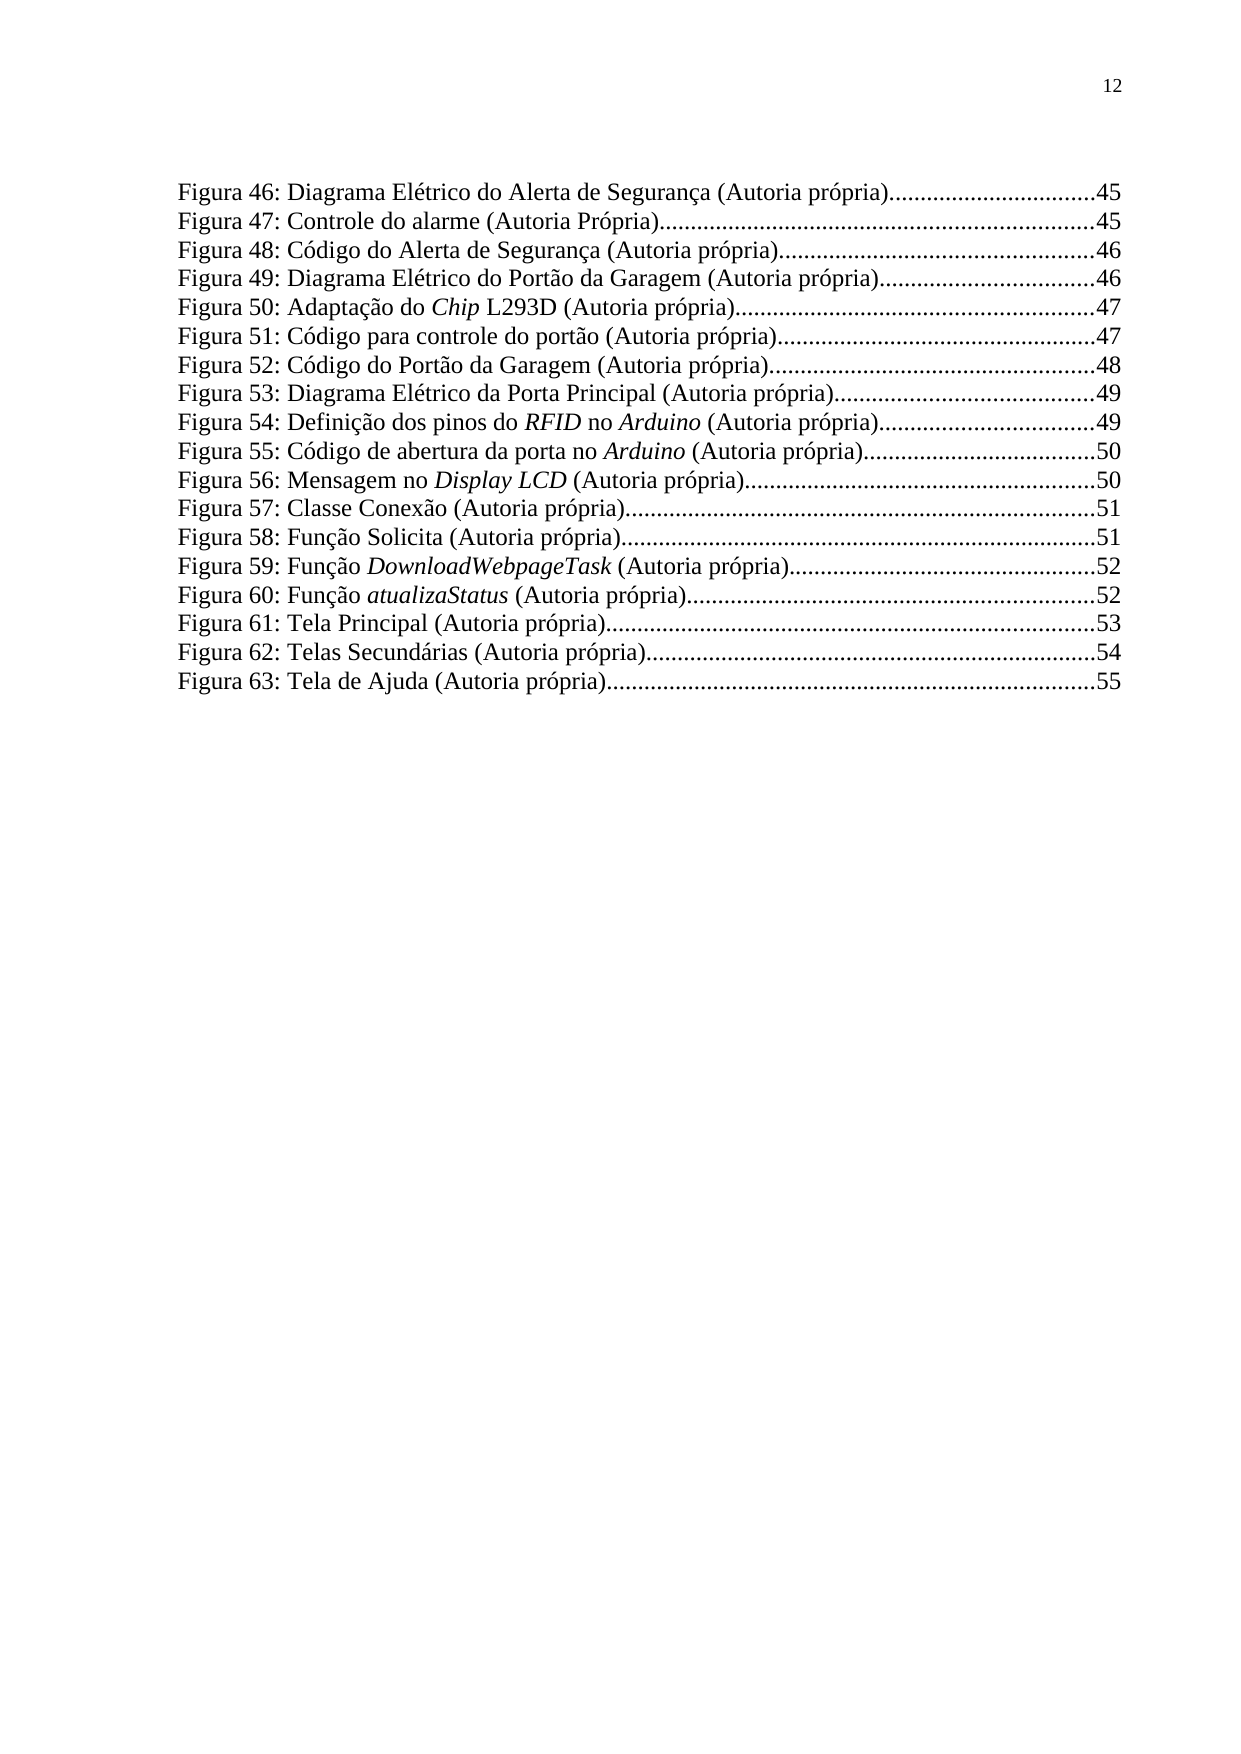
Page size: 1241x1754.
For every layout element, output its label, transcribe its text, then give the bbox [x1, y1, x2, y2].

text Figura 52: Código do Portão da Garagem (Autoria própria). 48 [177, 350, 1122, 378]
text Figura 48: Código do Alerta de Segurança (Autoria própria). 46 [177, 235, 1122, 263]
text Figura 55: Código de abertura da porta no Arduino (Autoria própria). 50 [177, 436, 1122, 465]
text Figura 56: Mensagem no Display LCD (Autoria própria). 50 [177, 465, 1122, 493]
text Figura 54: Definição dos pinos do RFID no Arduino (Autoria própria). 49 [177, 407, 1122, 436]
text Figura 49: Diagrama Elétrico do Portão da Garagem (Autoria própria). 46 [177, 263, 1122, 292]
text Figura 46: Diagrama Elétrico do Alerta de Segurança (Autoria própria). 45 [177, 177, 1122, 206]
text Figura 59: Função DownloadWebpageTask (Autoria própria). 52 [177, 551, 1122, 580]
text Figura 62: Telas Secundárias (Autoria própria). 54 [177, 637, 1122, 666]
text Figura 47: Controle do alarme (Autoria Própria). 45 [177, 206, 1122, 235]
text Figura 53: Diagrama Elétrico da Porta Principal (Autoria própria). 49 [177, 378, 1122, 407]
text Figura 50: Adaptação do Chip L293D (Autoria própria). 47 [177, 292, 1122, 321]
text Figura 61: Tela Principal (Autoria própria). 53 [177, 608, 1122, 637]
text Figura 60: Função atualizaStatus (Autoria própria). 52 [177, 580, 1122, 608]
text Figura 58: Função Solicita (Autoria própria). 51 [177, 522, 1122, 551]
text Figura 51: Código para controle do portão (Autoria própria). 47 [177, 321, 1122, 350]
text Figura 57: Classe Conexão (Autoria própria). 51 [177, 493, 1122, 522]
text Figura 63: Tela de Ajuda (Autoria própria). 55 [177, 666, 1122, 695]
